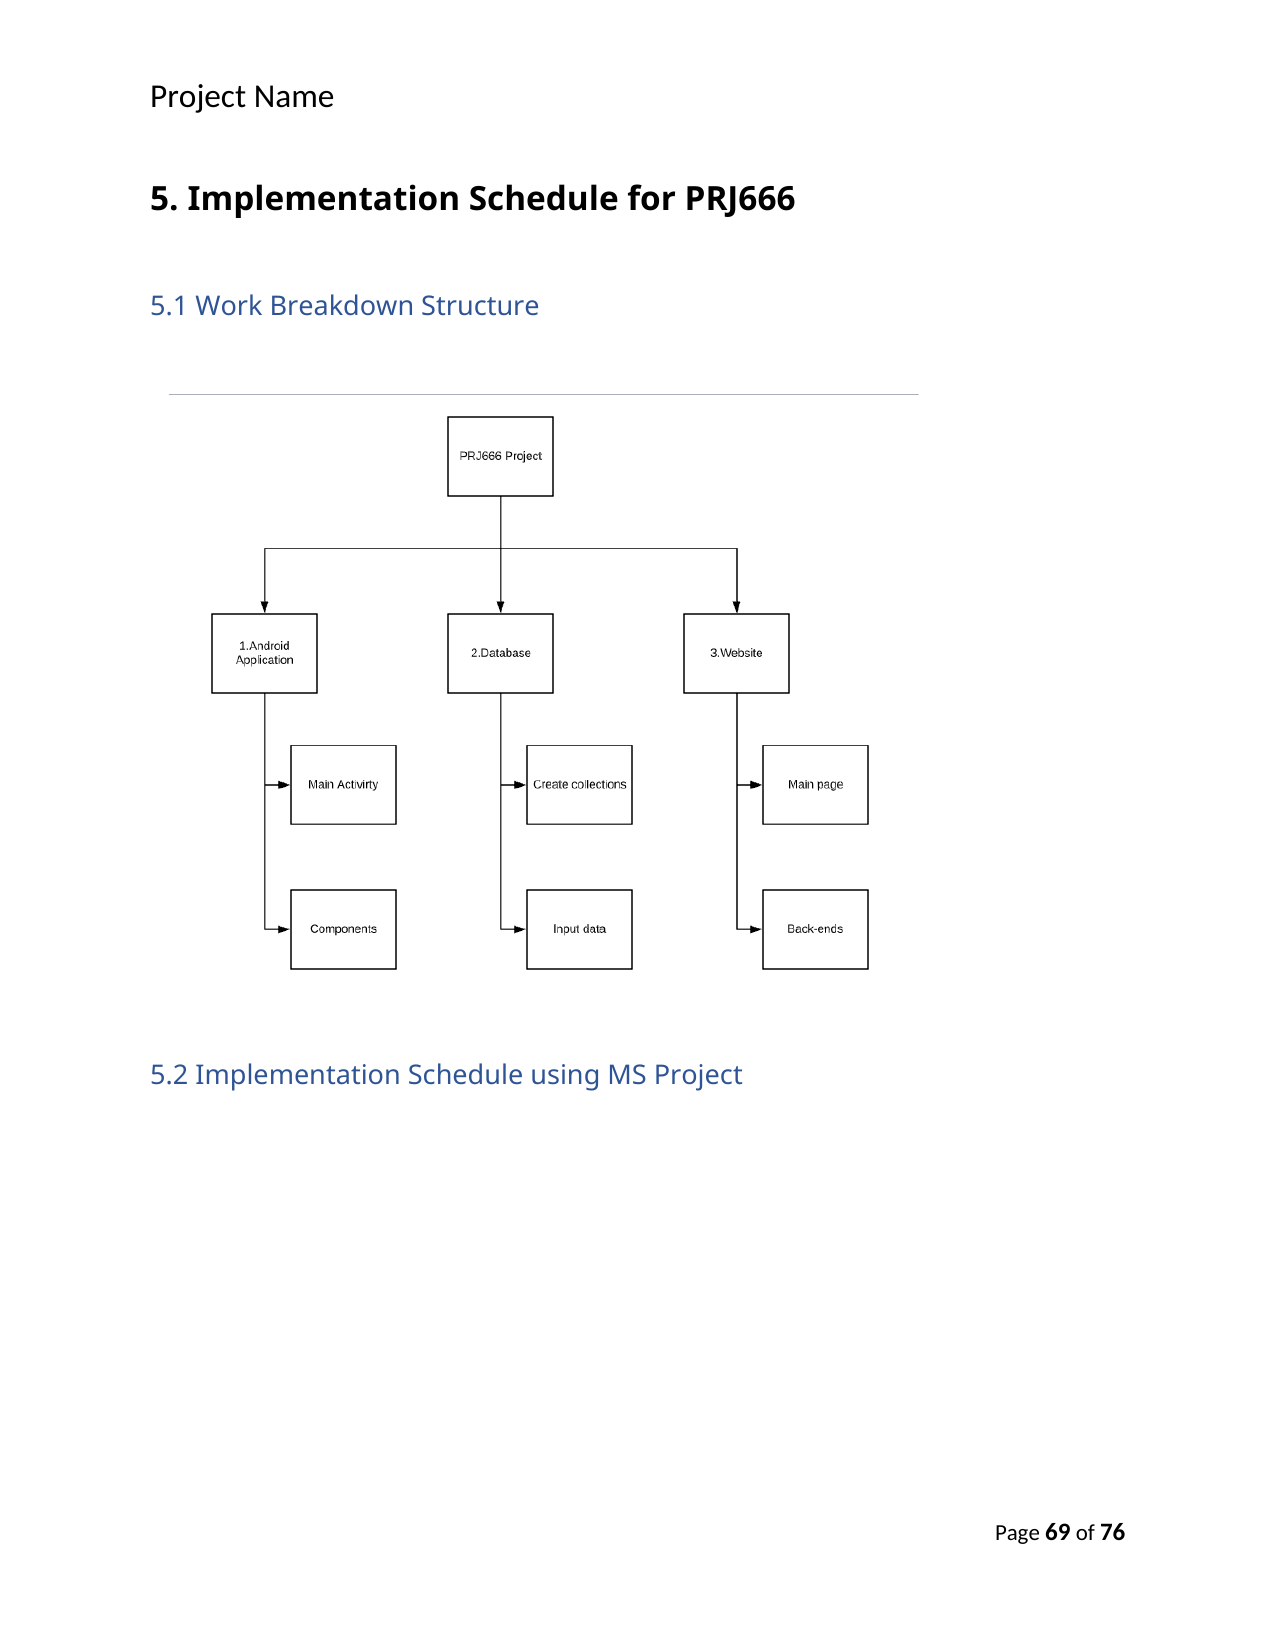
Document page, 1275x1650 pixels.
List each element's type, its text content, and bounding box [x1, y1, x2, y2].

subtitle 5.1 Work Breakdown Structure [150, 286, 1125, 323]
subtitle 5.2 Implementation Schedule using MS Project [150, 1056, 1125, 1092]
subtitle Implementation Schedule for PRJ666 [150, 175, 1125, 220]
